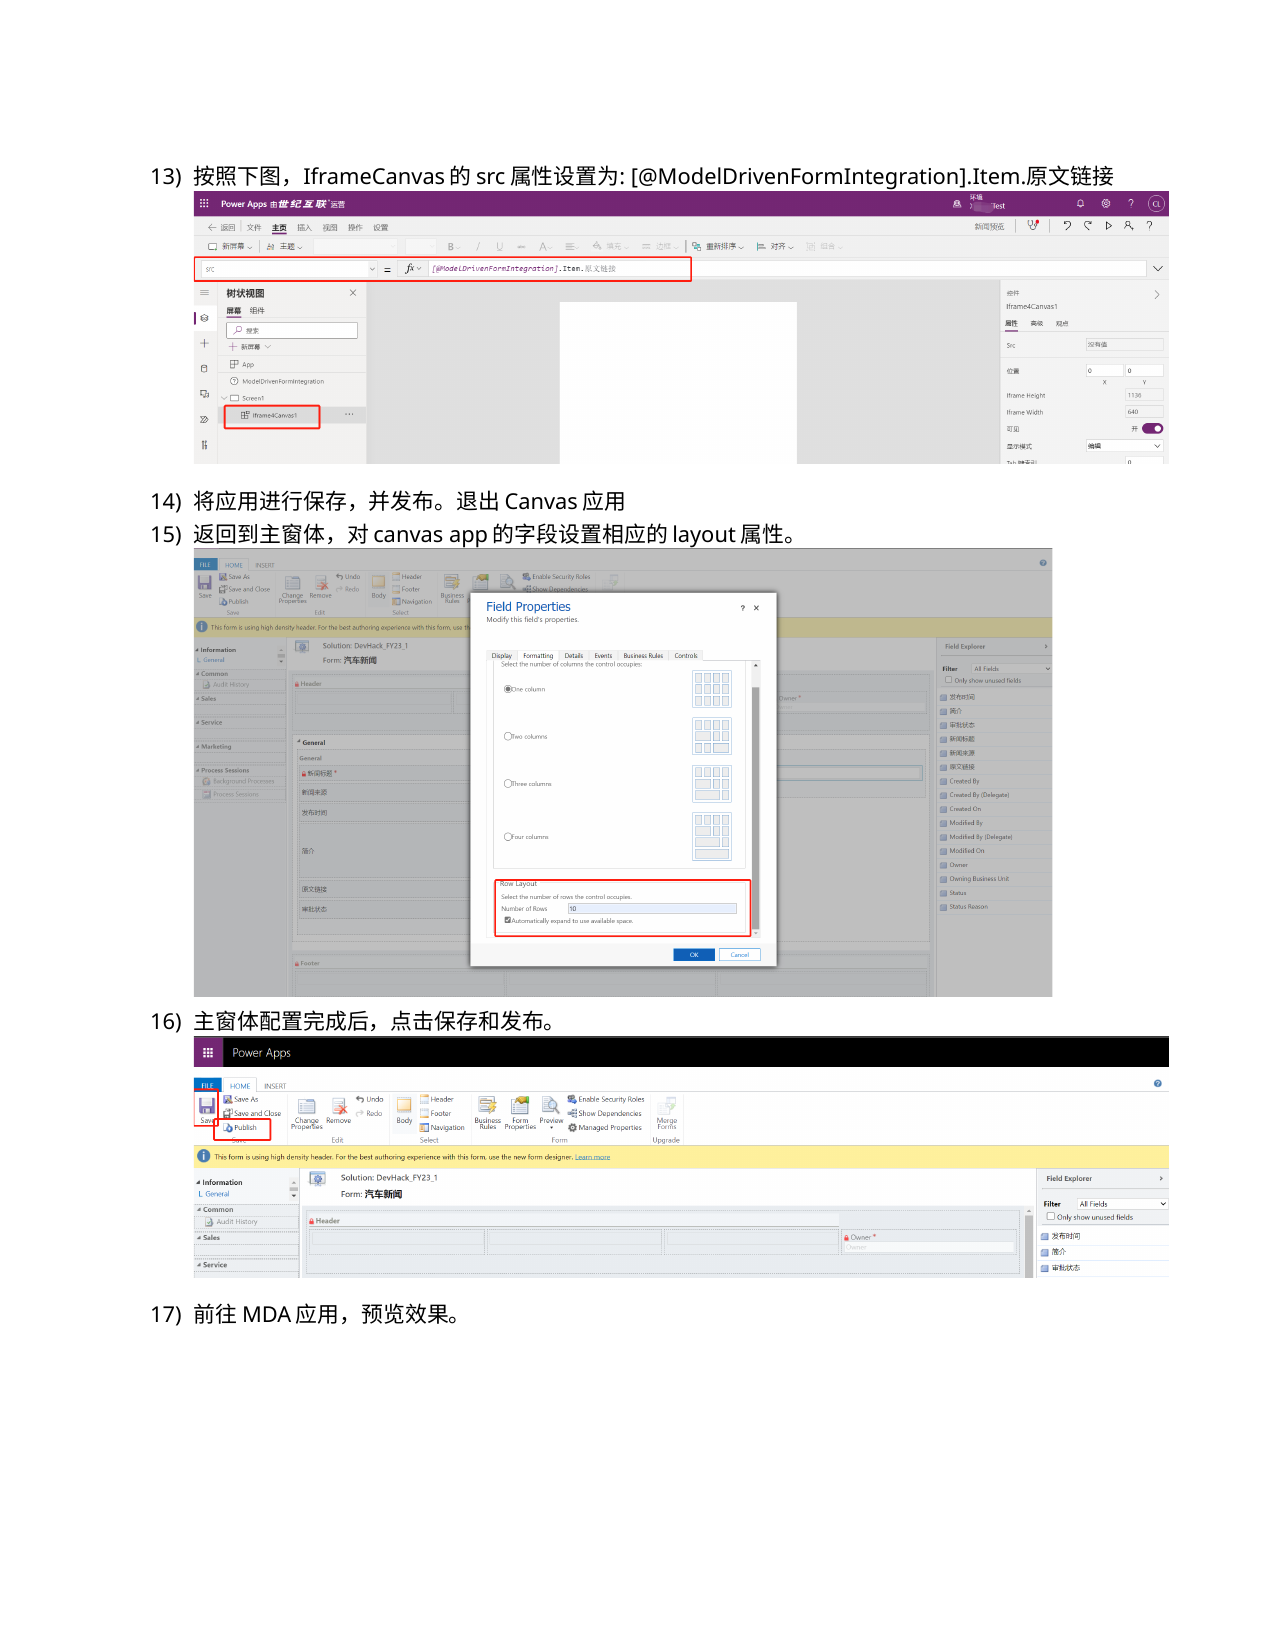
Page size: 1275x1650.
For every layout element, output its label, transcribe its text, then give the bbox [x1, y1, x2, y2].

picture [193, 548, 1053, 997]
list 前往MDA应用，预览效果。 [150, 1296, 1125, 1329]
list 将应用进行保存，并发布。退出Canvas应用 [150, 484, 1125, 516]
list 返回到主窗体，对canvas app的字段设置相应的layout属性。 [150, 516, 1125, 549]
list 主窗体配置完成后，点击保存和发布。 [150, 1004, 1125, 1036]
picture [193, 1036, 1169, 1278]
picture [193, 191, 1169, 464]
list 按照下图，IframeCanvas的src属性设置为: [@ModelDrivenFormIntegration].Item.原文链接 [150, 159, 1125, 191]
